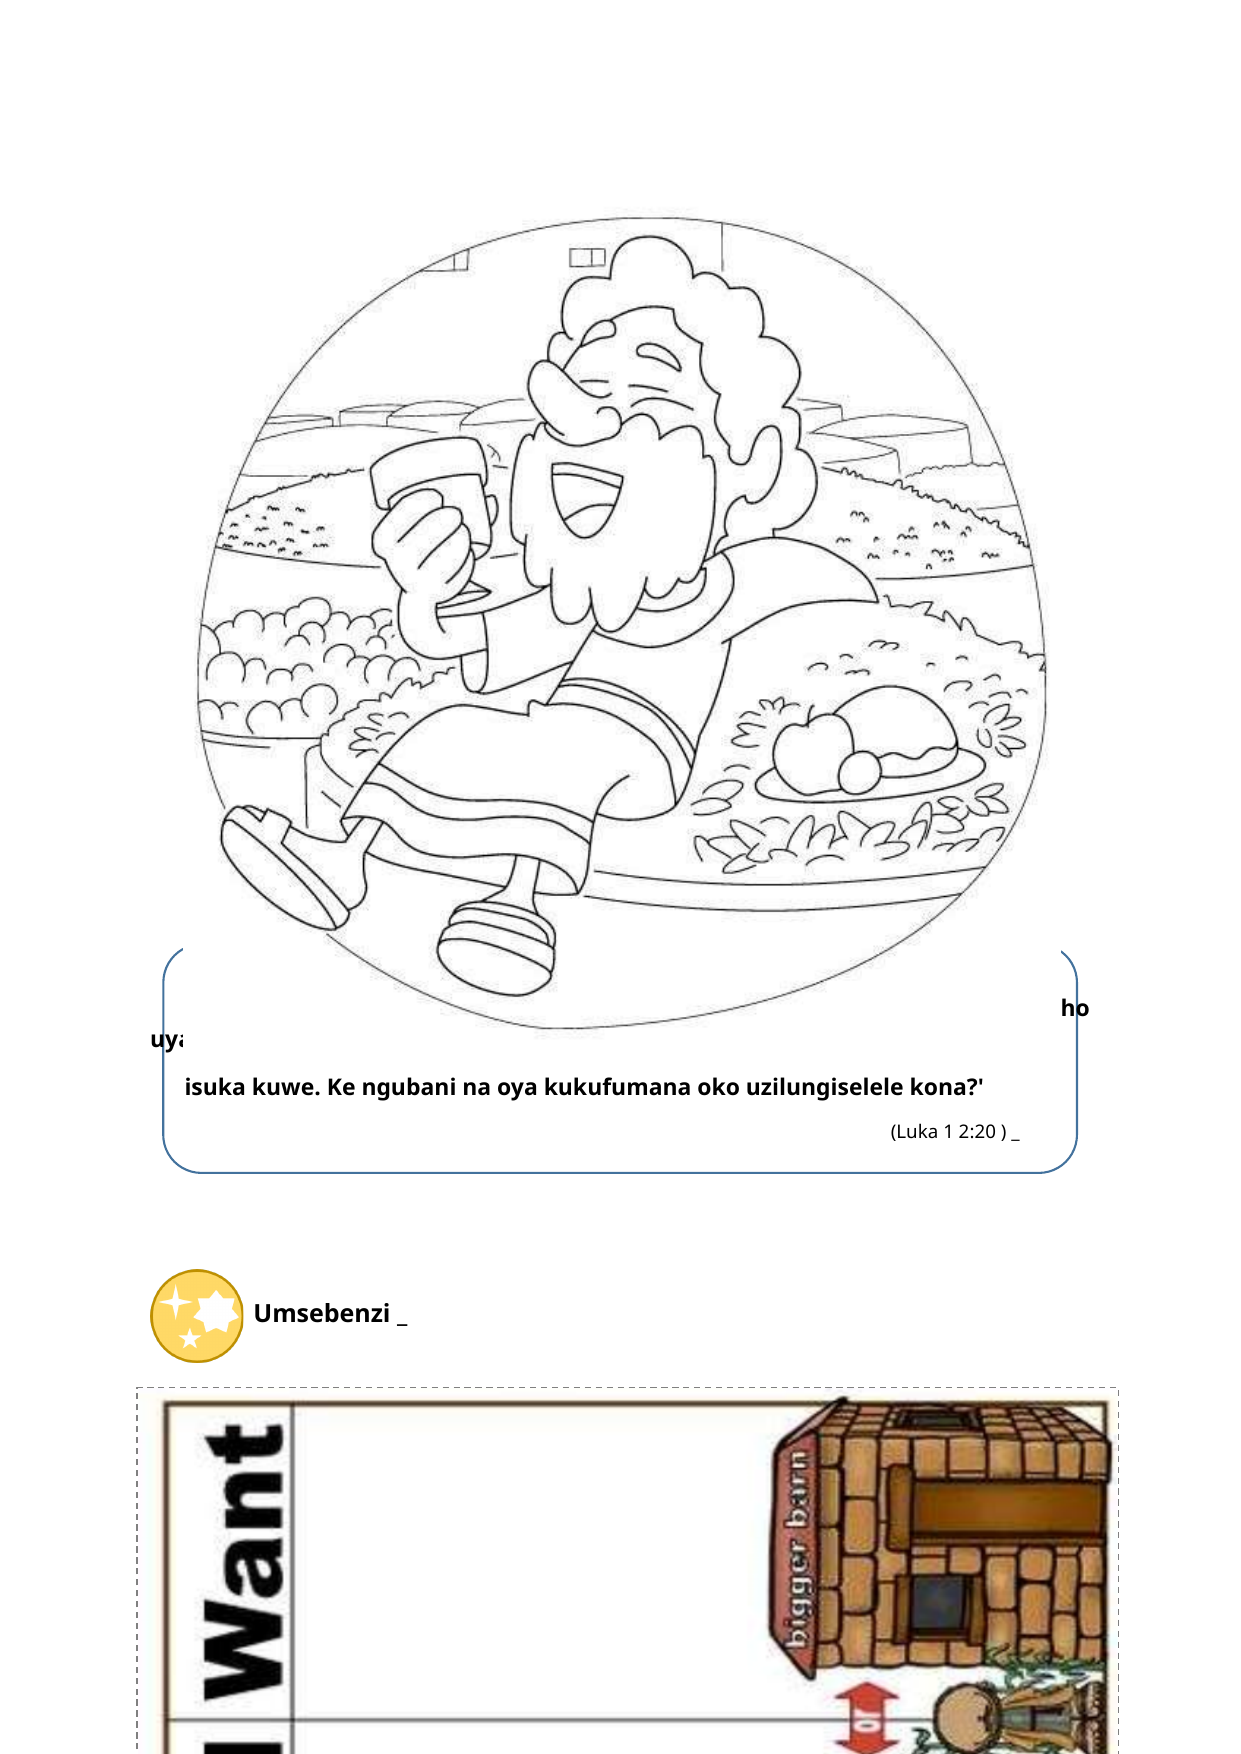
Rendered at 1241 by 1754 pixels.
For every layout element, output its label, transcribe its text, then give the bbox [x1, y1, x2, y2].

text Umsebenzi _ [244, 1296, 1090, 1329]
picture [183, 184, 1061, 1063]
text isuka kuwe. Ke ngubani na oya kukufumana oko uzilungiselele kona?' [150, 1071, 1090, 1102]
picture [150, 1269, 244, 1363]
picture [139, 1388, 1118, 1754]
text (Luka 1 2:20 ) _ [150, 1119, 1090, 1144]
